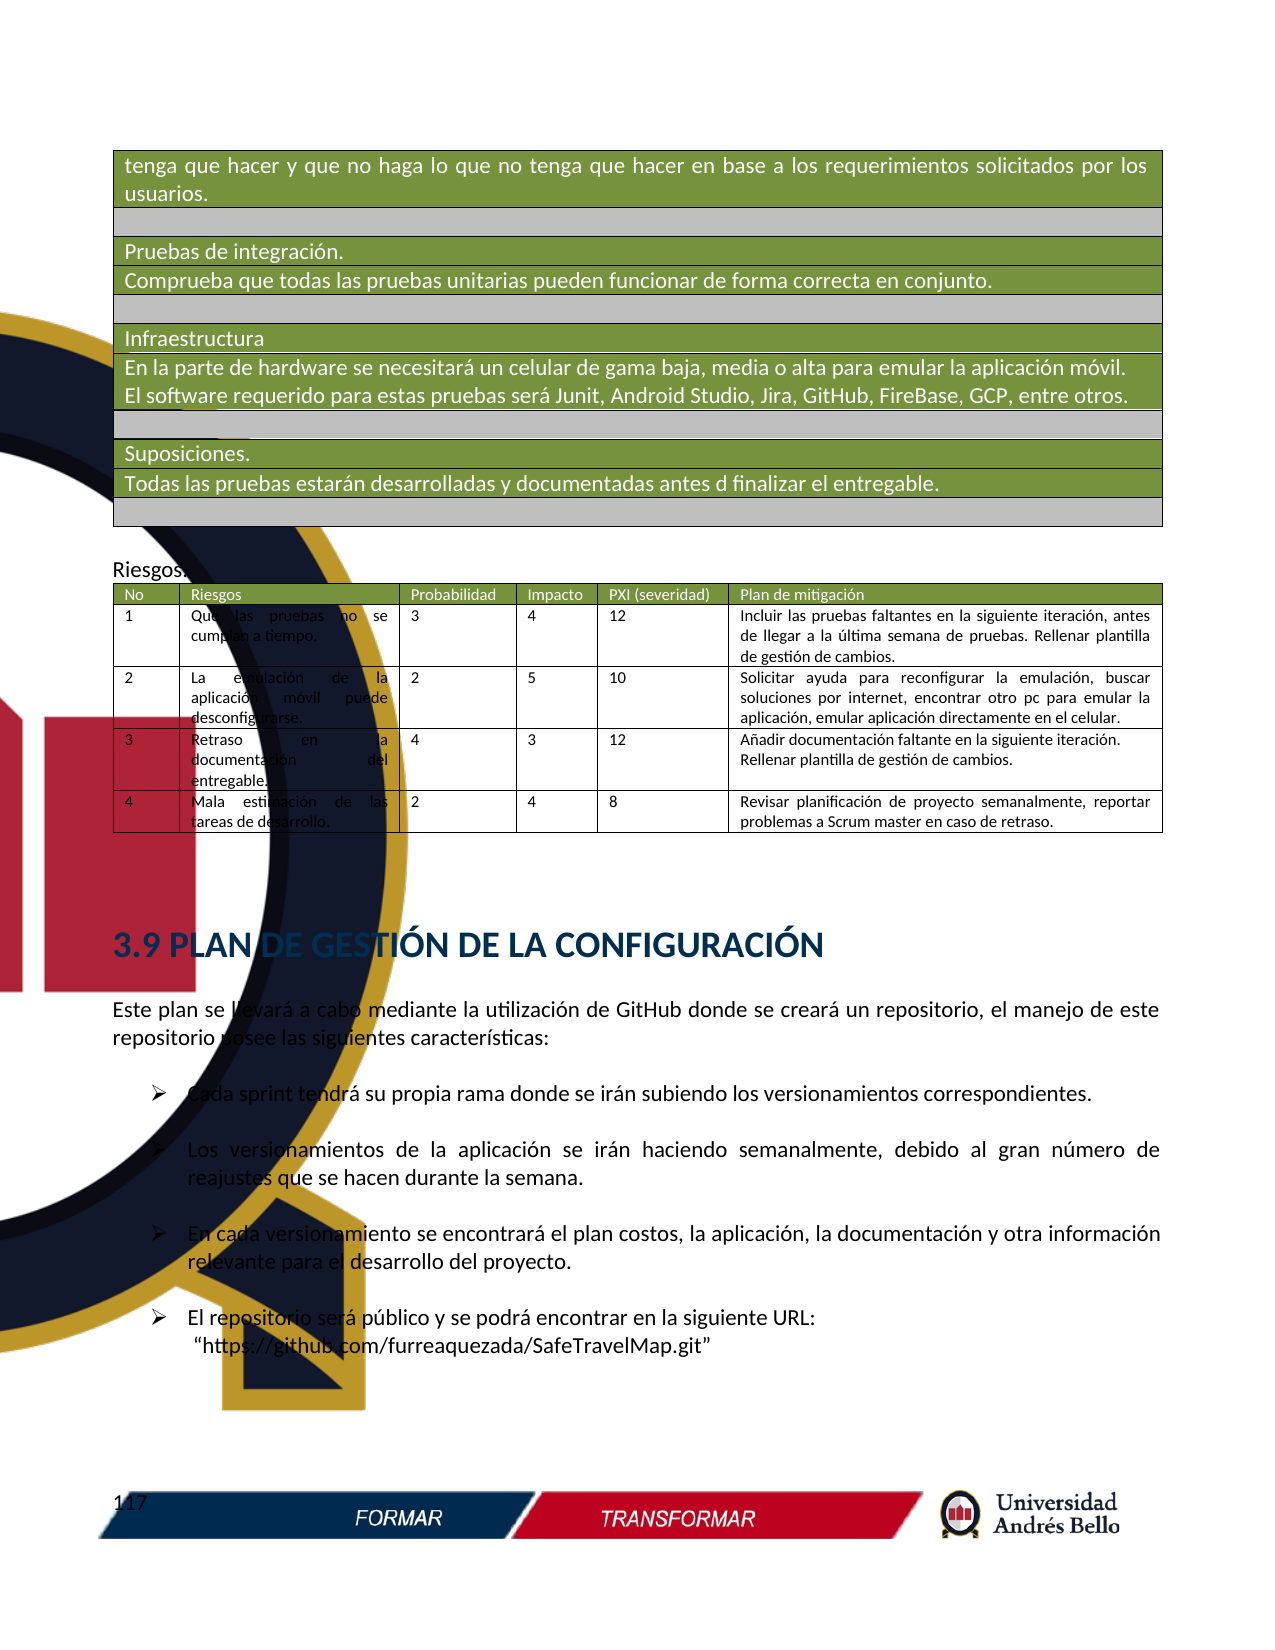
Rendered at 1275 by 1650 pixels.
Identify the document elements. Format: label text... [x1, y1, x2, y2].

table_cell [114, 295, 1162, 323]
table_cell 12 [598, 729, 728, 790]
table_cell Retraso en la documentación del entregable. [180, 729, 399, 790]
table_header Probabilidad [400, 584, 516, 604]
table_cell 8 [598, 791, 728, 832]
table_cell Infraestructura [114, 324, 1162, 352]
table_cell 3 [400, 605, 516, 666]
text Este plan se llevará a cabo mediante la utilización de GitHub donde se creará un repositorio, el manejo de este repositorio posee las siguientes características: [112, 995, 1162, 1051]
table_header Plan de mitigación [729, 584, 1162, 604]
table_cell 3 [517, 729, 597, 790]
text “https://github.com/furreaquezada/SafeTravelMap.git” [112, 1331, 1162, 1359]
picture [0, 299, 422, 1423]
table_cell 3 [114, 729, 179, 790]
list En cada versionamiento se encontrará el plan costos, la aplicación, la documentación y otra información relevante para el desarrollo del proyecto. [150, 1219, 1162, 1275]
table_cell Que las pruebas no se cumplan a tiempo. [180, 605, 399, 666]
picture [97, 1489, 1120, 1539]
table_cell [114, 411, 1162, 438]
table_cell [114, 208, 1162, 236]
table_cell 2 [114, 667, 179, 728]
table_cell Todas las pruebas estarán desarrolladas y documentadas antes d finalizar el entregable. [114, 469, 1162, 497]
table_cell La emulación de la aplicación móvil puede desconfigurarse. [180, 667, 399, 728]
table_cell 4 [517, 605, 597, 666]
table_cell 2 [400, 667, 516, 728]
table_header Riesgos [180, 584, 399, 604]
table_cell Incluir las pruebas faltantes en la siguiente iteración, antes de llegar a la última semana de pruebas. Rellenar plantilla de gestión de cambios. [729, 605, 1162, 666]
table_cell 10 [598, 667, 728, 728]
table_cell [114, 498, 1162, 526]
table_cell Solicitar ayuda para reconfigurar la emulación, buscar soluciones por internet, encontrar otro pc para emular la aplicación, emular aplicación directamente en el celular. [729, 667, 1162, 728]
table_header PXI (severidad) [598, 584, 728, 604]
table_cell Suposiciones. [114, 440, 1162, 468]
table_cell 4 [400, 729, 516, 790]
table_header Impacto [517, 584, 597, 604]
table_header No [114, 584, 179, 604]
table_cell 4 [114, 791, 179, 832]
table_cell 5 [517, 667, 597, 728]
table_cell En la parte de hardware se necesitará un celular de gama baja, media o alta para emular la aplicación móvil. El software requerido para estas pruebas será Junit, Android Studio, Jira, GitHub, FireBase, GCP, entre otros. [114, 354, 1162, 409]
table_cell Mala estimación de las tareas de desarrollo. [180, 791, 399, 832]
list El repositorio será público y se podrá encontrar en la siguiente URL: [150, 1303, 1162, 1331]
table_cell 2 [400, 791, 516, 832]
subtitle 3.9 PLAN DE GESTIÓN DE LA CONFIGURACIÓN [112, 921, 1162, 967]
list Cada sprint tendrá su propia rama donde se irán subiendo los versionamientos correspondientes. [150, 1079, 1162, 1107]
list Los versionamientos de la aplicación se irán haciendo semanalmente, debido al gran número de reajustes que se hacen durante la semana. [150, 1135, 1162, 1191]
table_cell Comprueba que todas las pruebas unitarias pueden funcionar de forma correcta en conjunto. [114, 266, 1162, 294]
text Riesgos. [112, 555, 1162, 583]
table_cell 4 [517, 791, 597, 832]
table_cell 1 [114, 605, 179, 666]
table_cell 12 [598, 605, 728, 666]
table_cell Revisar planificación de proyecto semanalmente, reportar problemas a Scrum master en caso de retraso. [729, 791, 1162, 832]
table_cell Añadir documentación faltante en la siguiente iteración. Rellenar plantilla de gestión de cambios. [729, 729, 1162, 790]
table_cell Pruebas de integración. [114, 237, 1162, 265]
